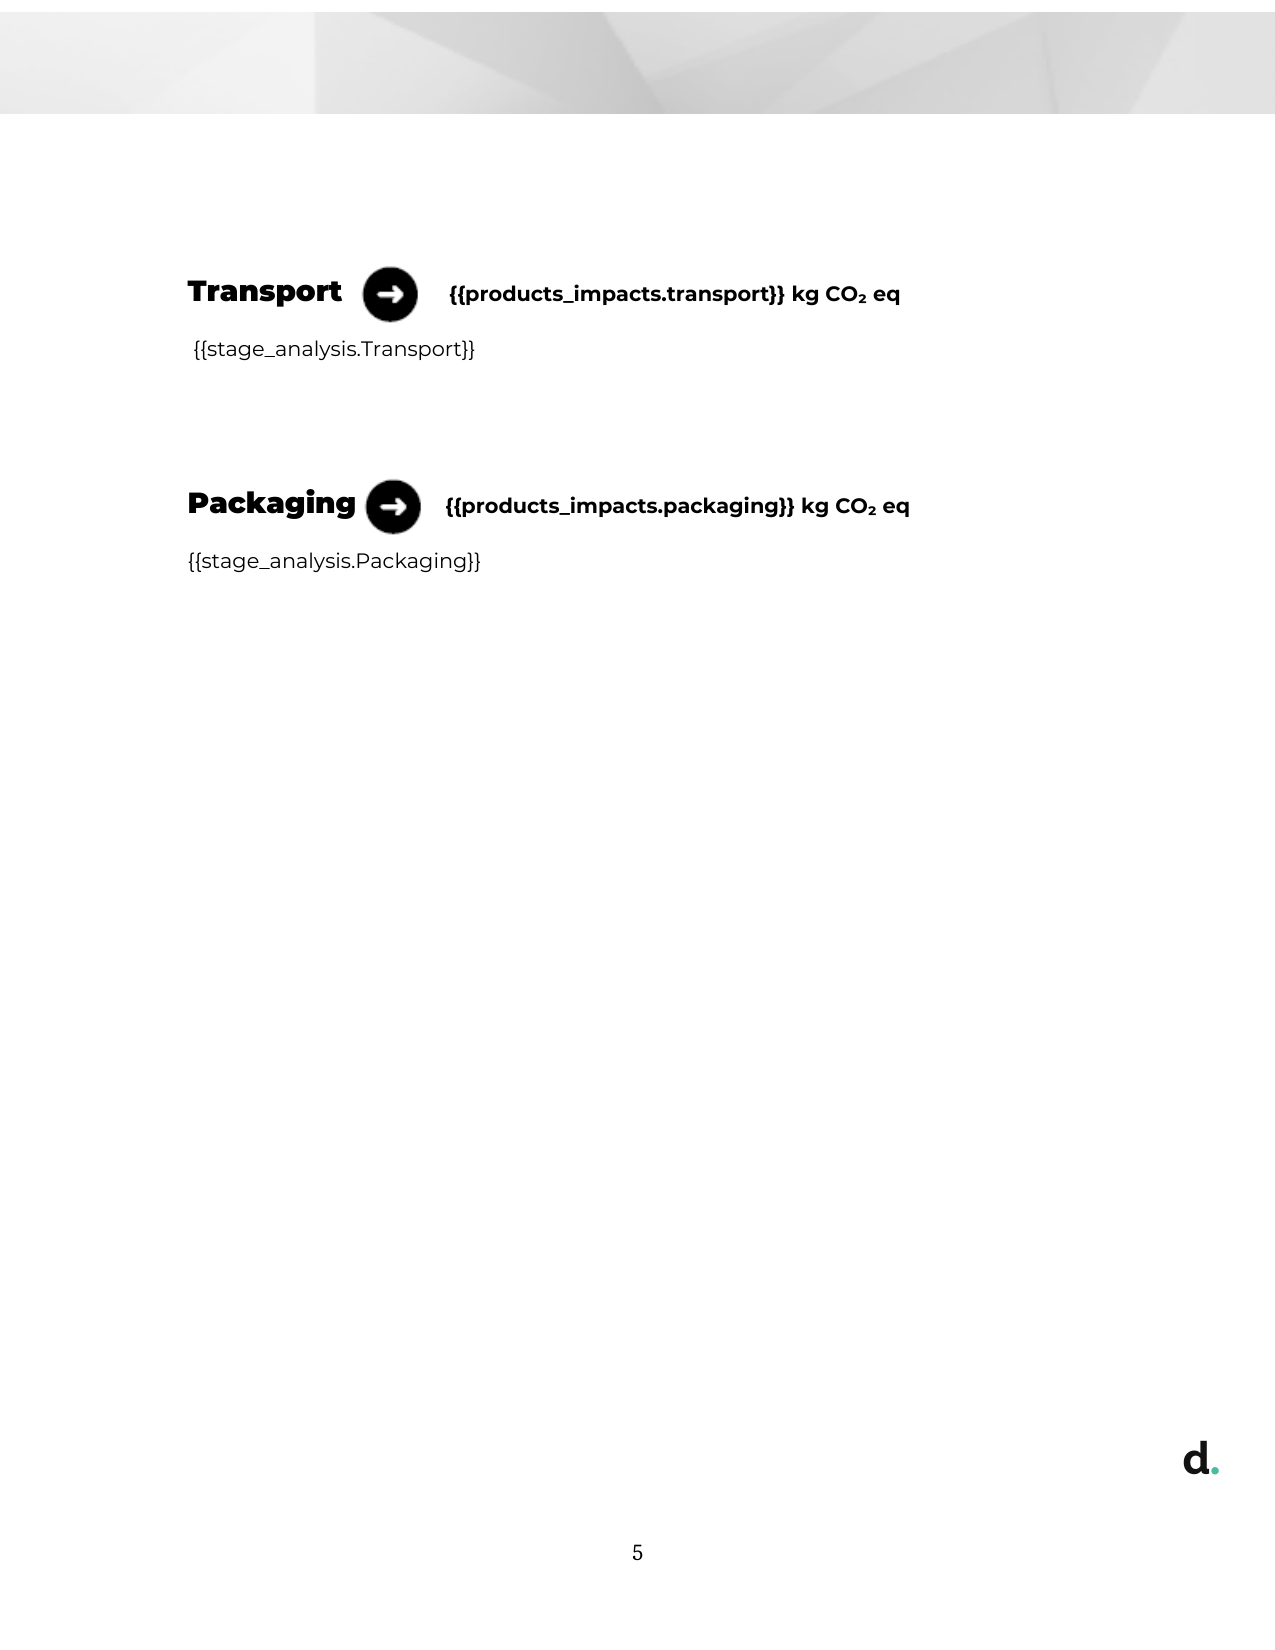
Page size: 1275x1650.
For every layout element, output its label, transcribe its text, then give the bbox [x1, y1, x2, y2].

text Transport {{products_impacts.transport}} kg CO₂ eq [187, 273, 359, 309]
picture [362, 470, 429, 536]
picture [1171, 1431, 1229, 1489]
text {{stage_analysis.Transport}} [187, 336, 1087, 361]
text Packaging {{products_impacts.packaging}} kg CO₂ eq [429, 486, 1087, 521]
text {{stage_analysis.Packaging}} [187, 548, 1087, 573]
picture [0, 12, 1275, 114]
text Transport {{products_impacts.transport}} kg CO₂ eq [426, 273, 1087, 309]
picture [359, 257, 426, 324]
text Packaging {{products_impacts.packaging}} kg CO₂ eq [187, 486, 362, 521]
